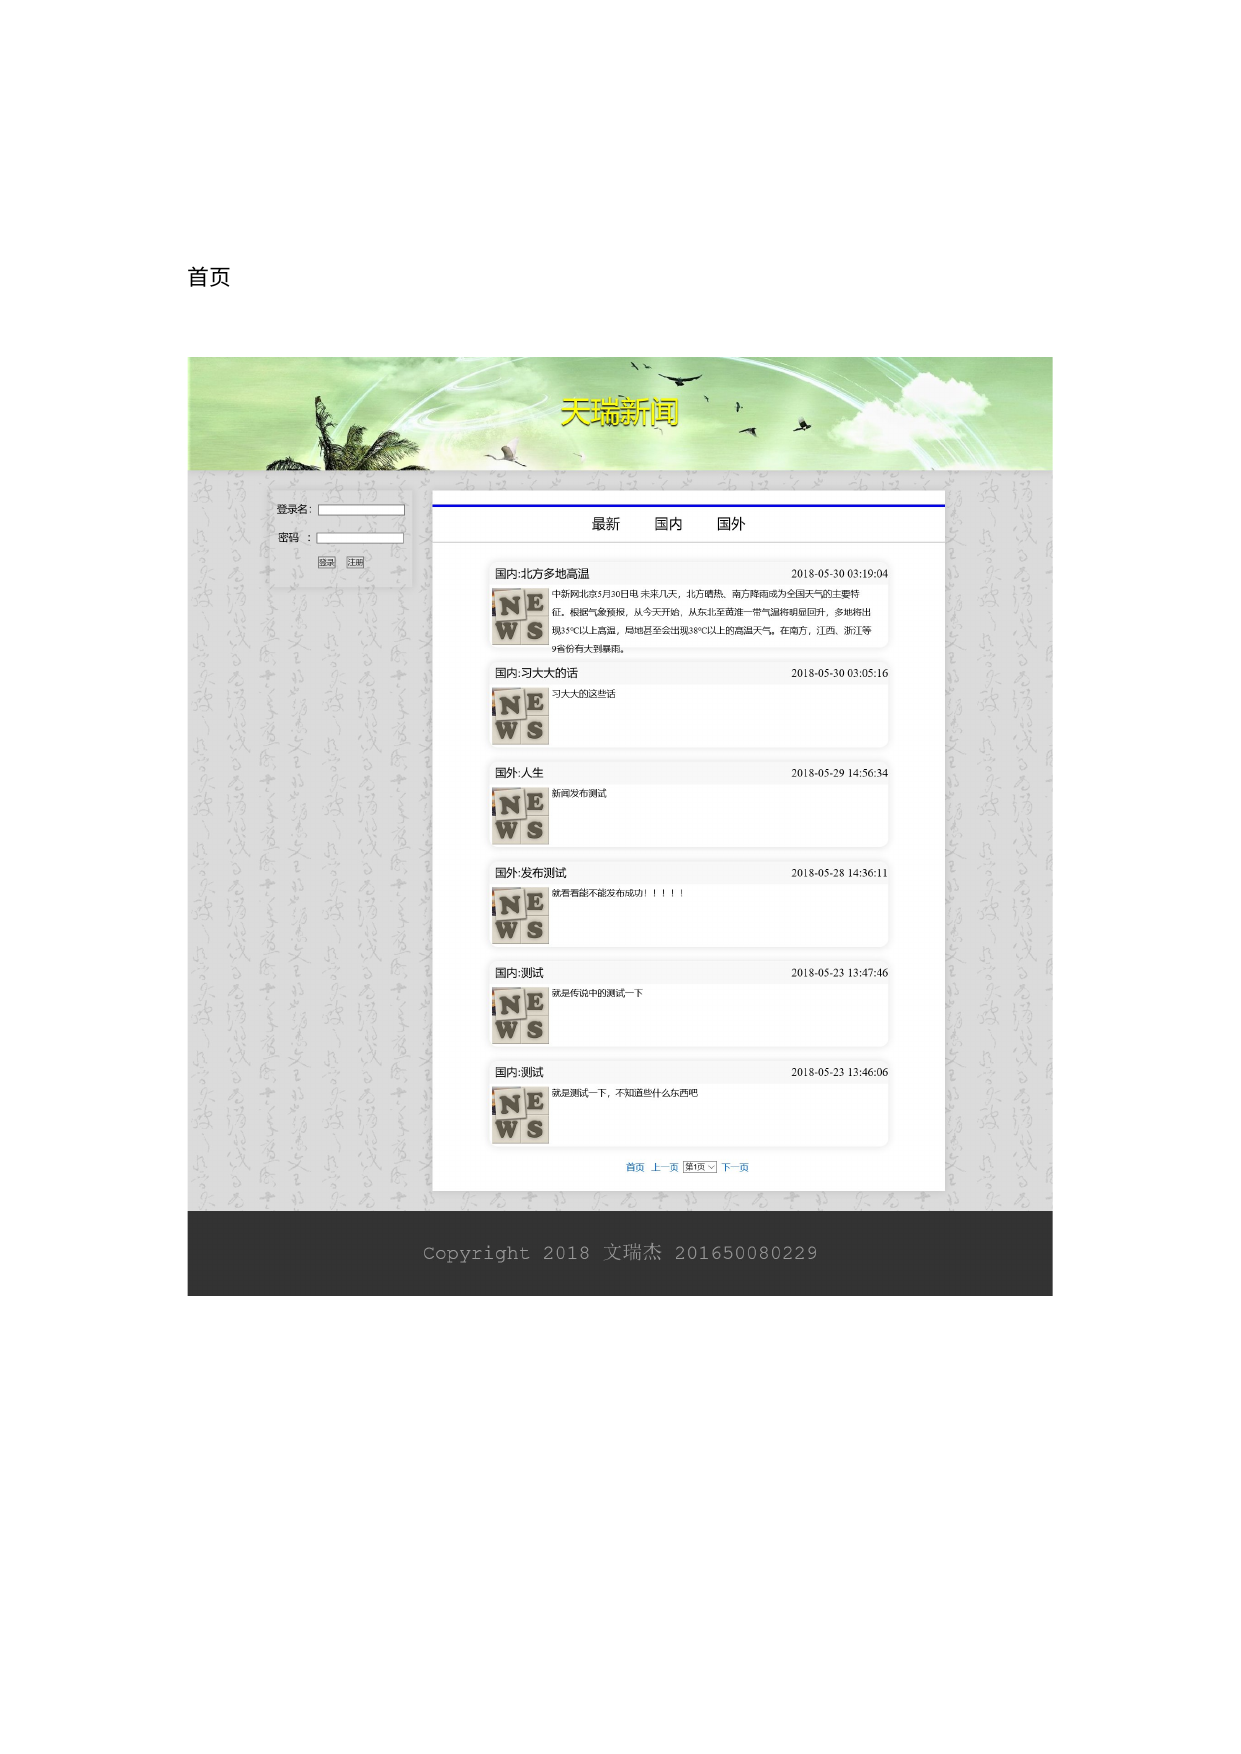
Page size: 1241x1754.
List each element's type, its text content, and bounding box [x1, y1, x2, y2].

text 首页 [187, 259, 1053, 292]
picture [187, 357, 1053, 1296]
